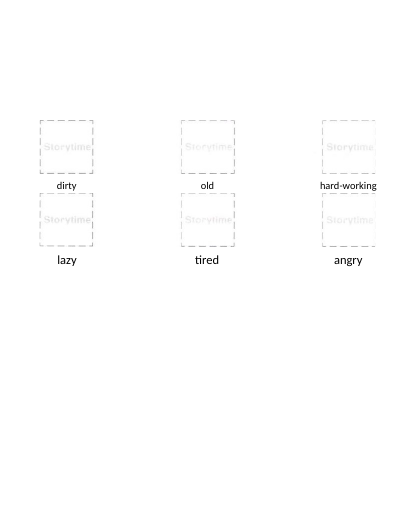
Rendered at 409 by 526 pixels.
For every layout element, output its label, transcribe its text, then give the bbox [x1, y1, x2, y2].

text lazy tired angry [0, 252, 409, 267]
picture [39, 193, 375, 247]
text dirty old hard-working [0, 179, 409, 192]
picture [39, 120, 375, 174]
